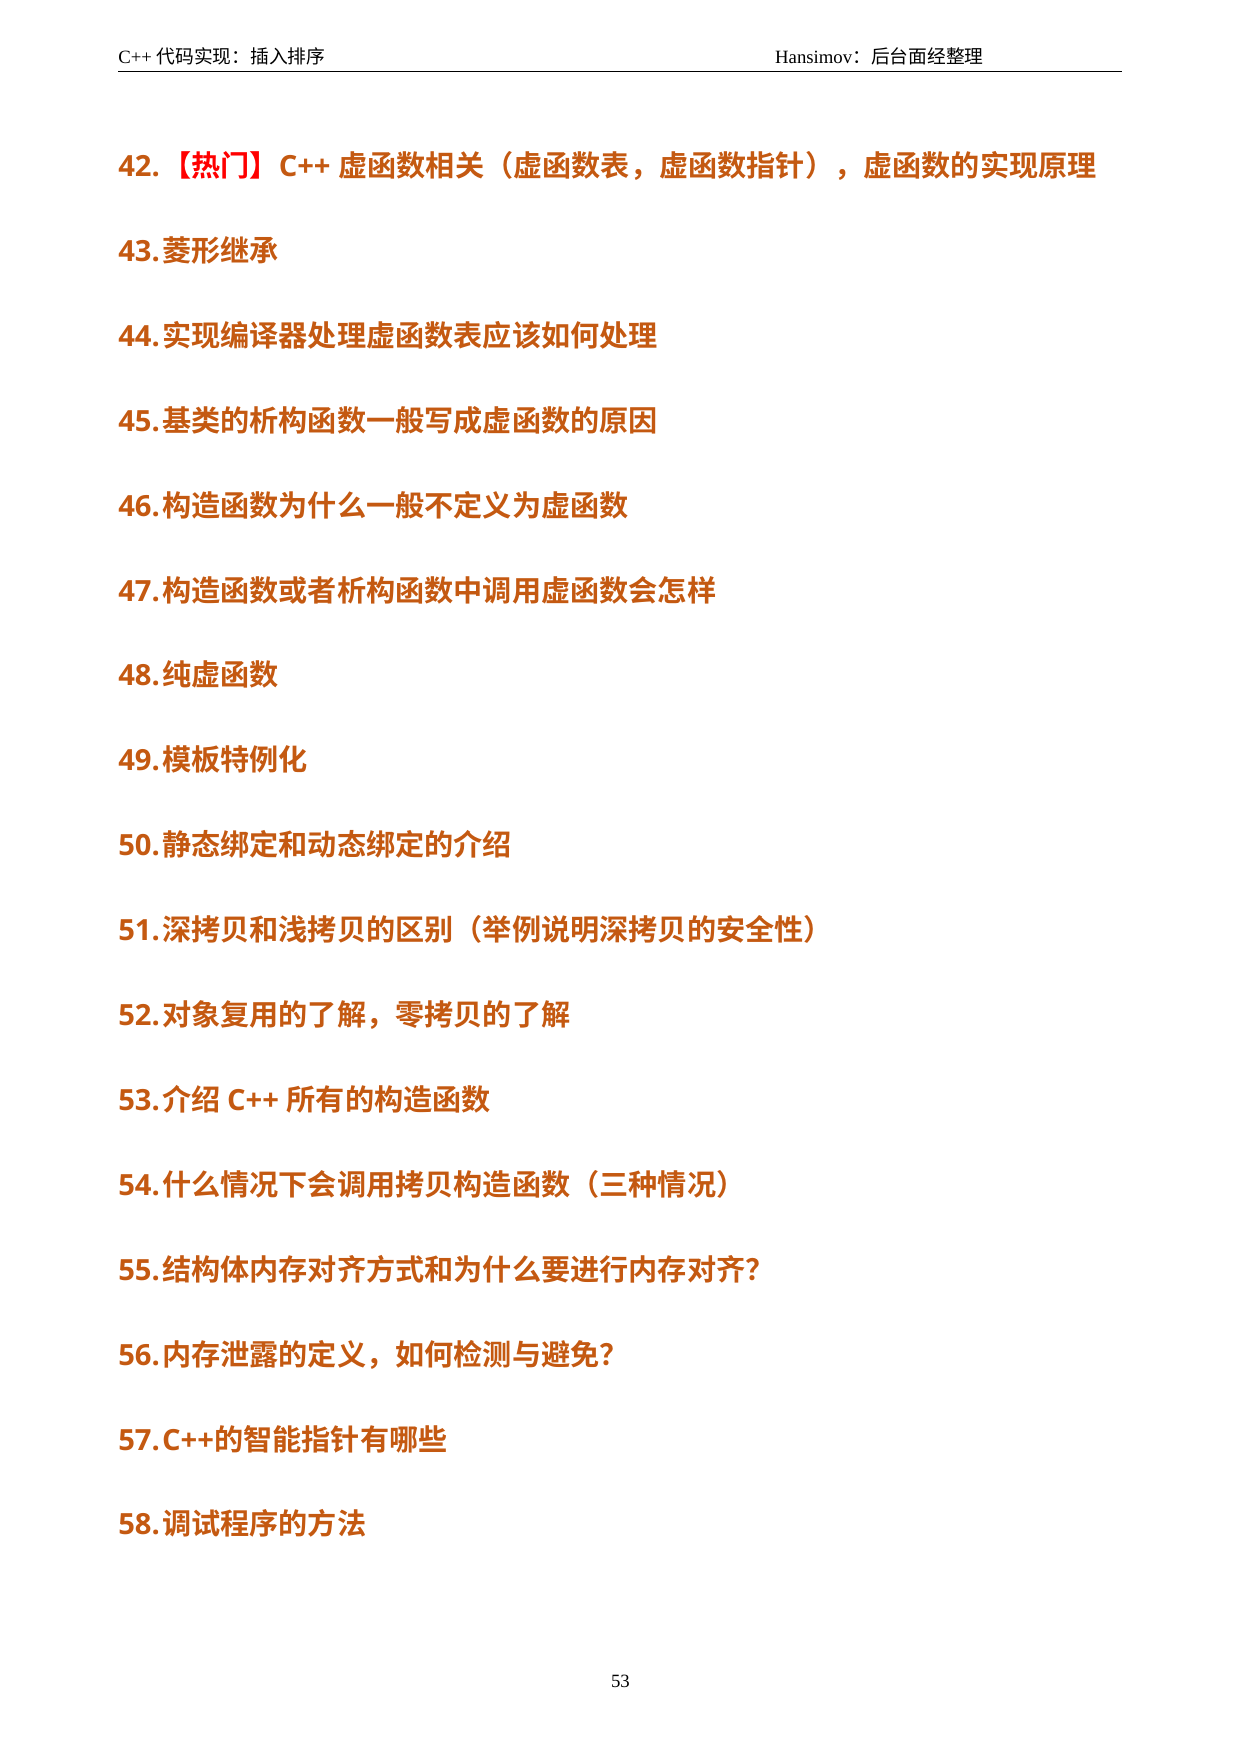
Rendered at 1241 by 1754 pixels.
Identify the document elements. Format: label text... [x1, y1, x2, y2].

subtitle 什么情况下会调用拷贝构造函数（三种情况） [118, 1149, 1122, 1217]
subtitle 模板特例化 [118, 724, 1122, 792]
subtitle 内存泄露的定义，如何检测与避免？ [118, 1318, 1122, 1386]
subtitle 介绍 C++ 所有的构造函数 [118, 1064, 1122, 1132]
subtitle 结构体内存对齐方式和为什么要进行内存对齐？ [118, 1233, 1122, 1301]
subtitle 构造函数或者析构函数中调用虚函数会怎样 [118, 554, 1122, 622]
subtitle 构造函数为什么一般不定义为虚函数 [118, 469, 1122, 537]
subtitle C++的智能指针有哪些 [118, 1403, 1122, 1471]
subtitle 菱形继承 [118, 215, 1122, 283]
subtitle 深拷贝和浅拷贝的区别（举例说明深拷贝的安全性） [118, 894, 1122, 962]
subtitle 调试程序的方法 [118, 1488, 1122, 1556]
subtitle 对象复用的了解，零拷贝的了解 [118, 979, 1122, 1047]
subtitle 【热门】C++ 虚函数相关（虚函数表，虚函数指针），虚函数的实现原理 [118, 130, 1122, 198]
subtitle 静态绑定和动态绑定的介绍 [118, 809, 1122, 877]
subtitle 实现编译器处理虚函数表应该如何处理 [118, 300, 1122, 368]
subtitle 纯虚函数 [118, 639, 1122, 707]
subtitle 基类的析构函数一般写成虚函数的原因 [118, 384, 1122, 452]
